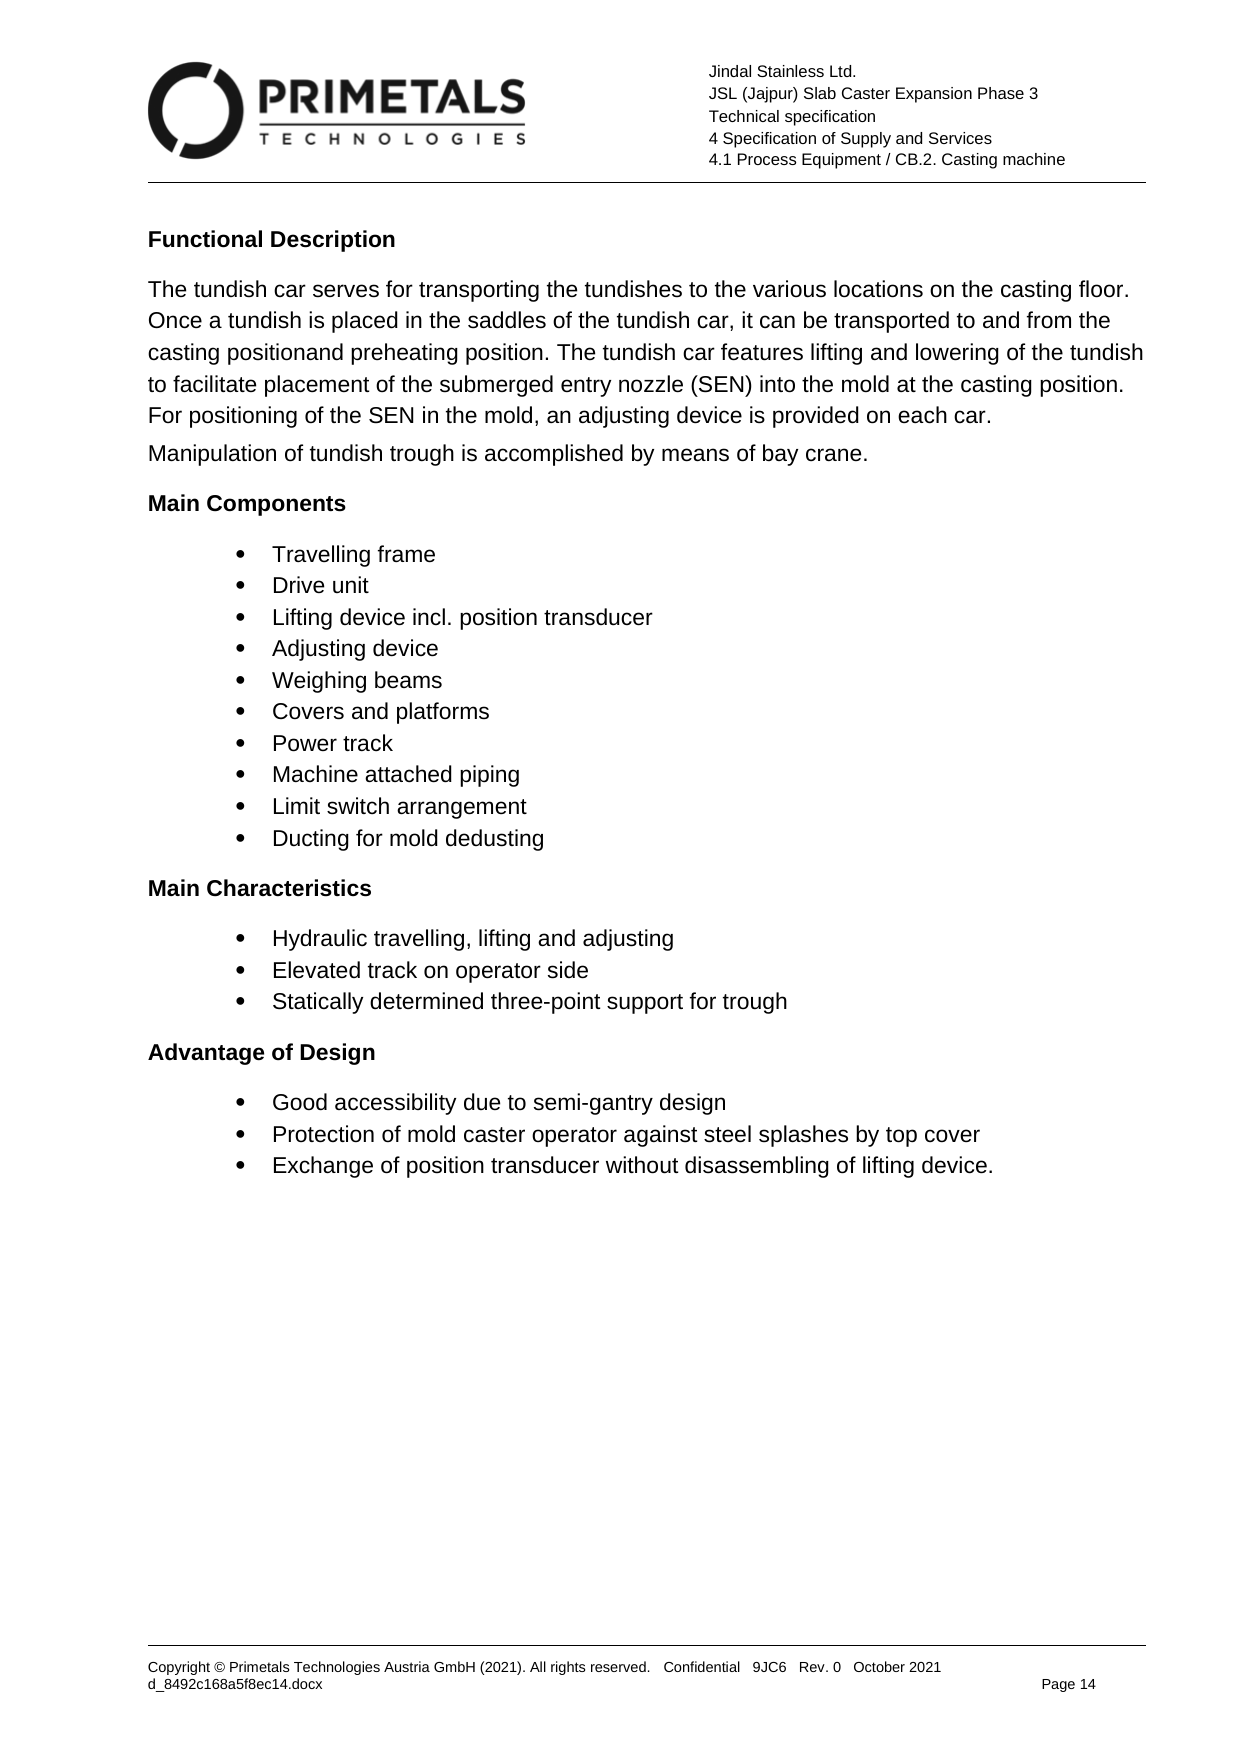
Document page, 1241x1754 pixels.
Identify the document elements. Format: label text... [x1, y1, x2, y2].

subtitle Main Characteristics [148, 875, 1146, 901]
text Manipulation of tundish trough is accomplished by means of bay crane. [148, 440, 1146, 466]
picture [147, 61, 526, 160]
text Limit switch arrangement [236, 793, 1146, 819]
text Good accessibility due to semi-gantry design [236, 1089, 1146, 1115]
text Power track [236, 730, 1146, 756]
subtitle Advantage of Design [148, 1039, 1146, 1065]
text Hydraulic travelling, lifting and adjusting [236, 925, 1146, 952]
text The tundish car serves for transporting the tundishes to the various locations on the casting floor. Once a tundish is placed in the saddles of the tundish car, it can be transported to and from the casting position and preheating position. The tundish car features lifting and lowering of the tundish to facilitate placement of the submerged entry nozzle (SEN) into the mold at the casting position. For positioning of the SEN in the mold, an adjusting device is provided on each car. [148, 276, 1146, 428]
text Adjusting device [236, 635, 1146, 662]
text Lifting device incl. position transducer [236, 604, 1146, 630]
text Elevated track on operator side [236, 957, 1146, 983]
subtitle Main Components [148, 490, 1146, 517]
text Machine attached piping [236, 761, 1146, 788]
text Protection of mold caster operator against steel splashes by top cover [236, 1121, 1146, 1147]
text Drive unit [236, 572, 1146, 598]
text Covers and platforms [236, 698, 1146, 725]
text Travelling frame [236, 541, 1146, 567]
text Exchange of position transducer without disassembling of lifting device. [236, 1152, 1146, 1178]
subtitle Functional Description [148, 226, 1146, 252]
text Weighing beams [236, 667, 1146, 693]
text Ducting for mold dedusting [236, 824, 1146, 851]
text Statically determined three-point support for trough [236, 988, 1146, 1015]
